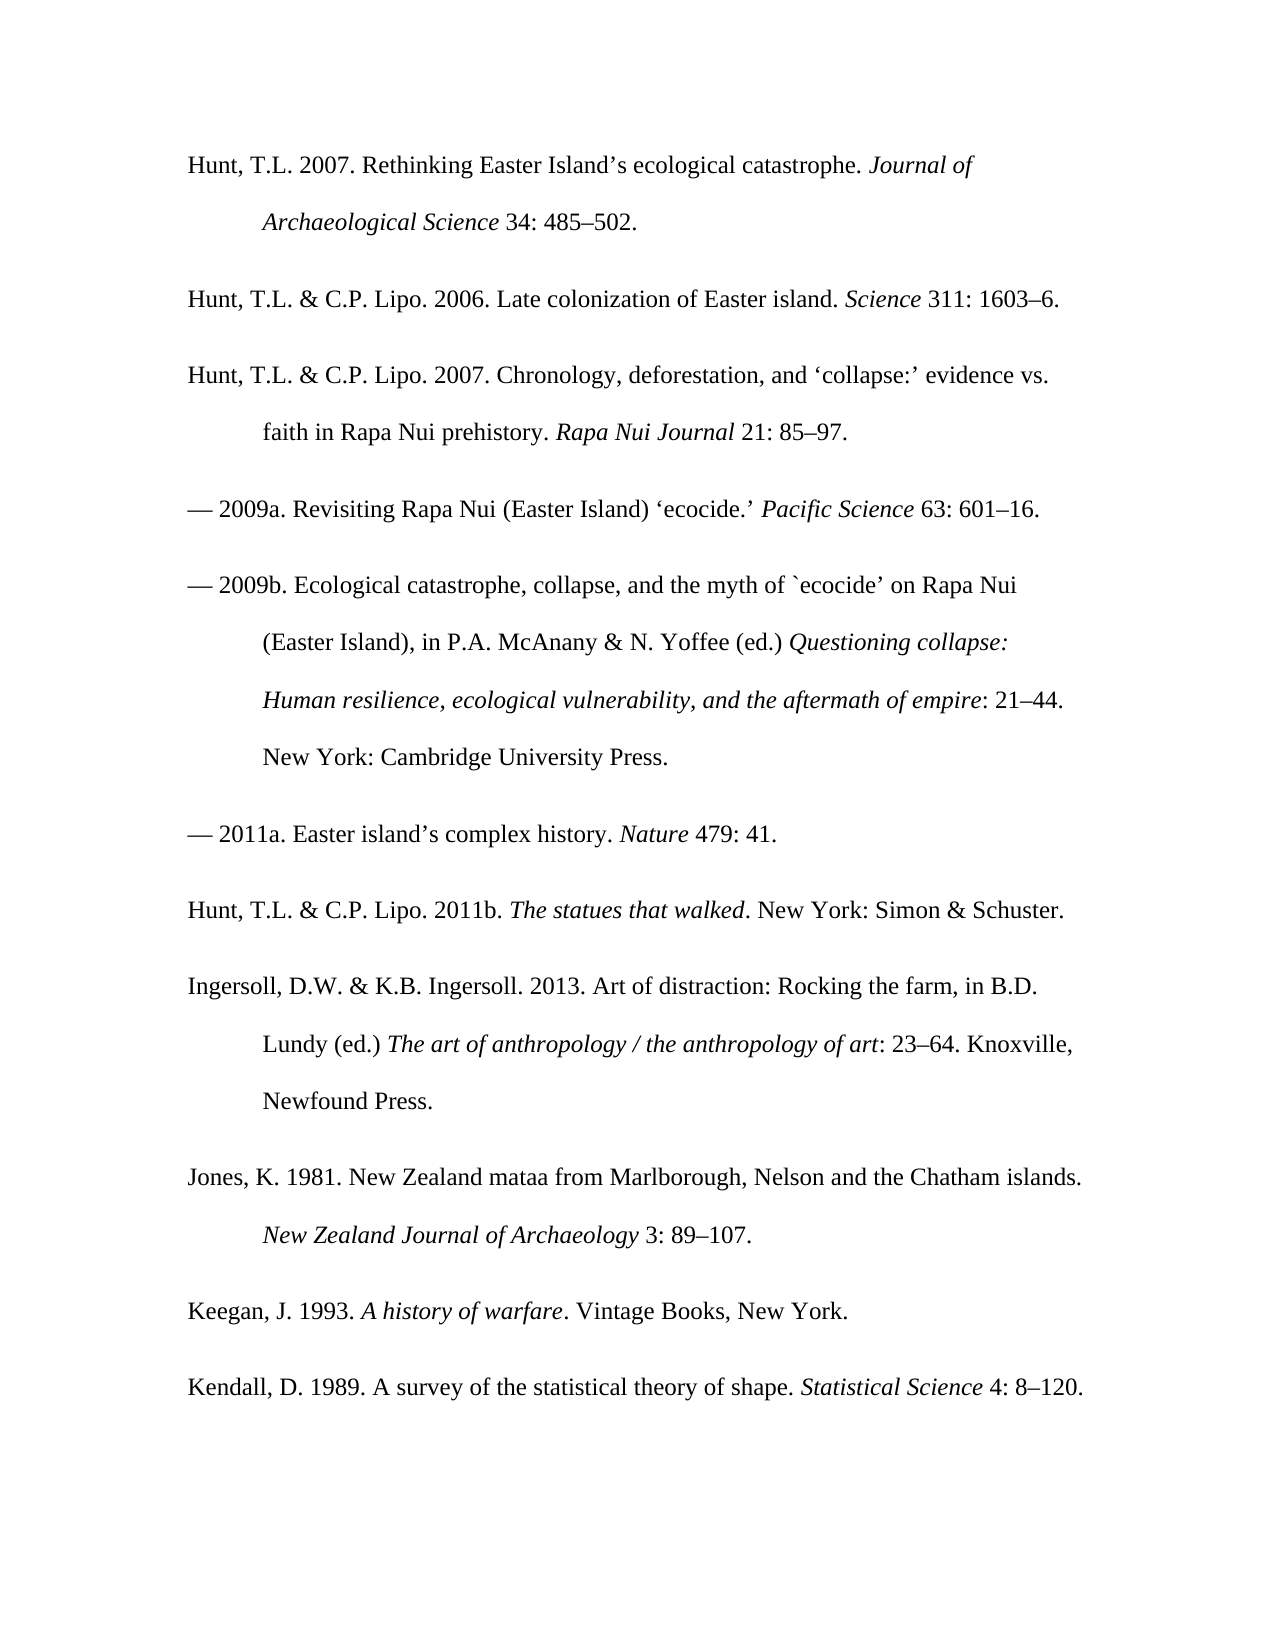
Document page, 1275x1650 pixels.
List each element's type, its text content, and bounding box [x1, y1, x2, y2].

text Ingersoll, D.W. & K.B. Ingersoll. 2013. Art of distraction: Rocking the farm, in B.D. Lundy (ed.) The art of anthropology / the anthropology of art: 23–64. Knoxville, Newfound Press. [187, 971, 1087, 1115]
text Hunt, T.L. & C.P. Lipo. 2011b. The statues that walked. New York: Simon & Schuster. [187, 895, 1087, 924]
text Jones, K. 1981. New Zealand mataa from Marlborough, Nelson and the Chatham islands. New Zealand Journal of Archaeology 3: 89–107. [187, 1162, 1087, 1249]
text — 2009a. Revisiting Rapa Nui (Easter Island) ‘ecocide.’ Pacific Science 63: 601–16. [187, 494, 1087, 522]
text Keegan, J. 1993. A history of warfare. Vintage Books, New York. [187, 1296, 1087, 1325]
text Hunt, T.L. 2007. Rethinking Easter Island’s ecological catastrophe. Journal of Archaeological Science 34: 485–502. [187, 150, 1087, 236]
text — 2011a. Easter island’s complex history. Nature 479: 41. [187, 819, 1087, 847]
text Hunt, T.L. & C.P. Lipo. 2007. Chronology, deforestation, and ‘collapse:’ evidence vs. faith in Rapa Nui prehistory. Rapa Nui Journal 21: 85–97. [187, 360, 1087, 446]
text — 2009b. Ecological catastrophe, collapse, and the myth of `ecocide’ on Rapa Nui (Easter Island), in P.A. McAnany & N. Yoffee (ed.) Questioning collapse: Human resilience, ecological vulnerability, and the aftermath of empire: 21–44. New York: Cambridge University Press. [187, 570, 1087, 771]
text Kendall, D. 1989. A survey of the statistical theory of shape. Statistical Science 4: 8–120. [187, 1372, 1087, 1401]
text Hunt, T.L. & C.P. Lipo. 2006. Late colonization of Easter island. Science 311: 1603–6. [187, 284, 1087, 312]
